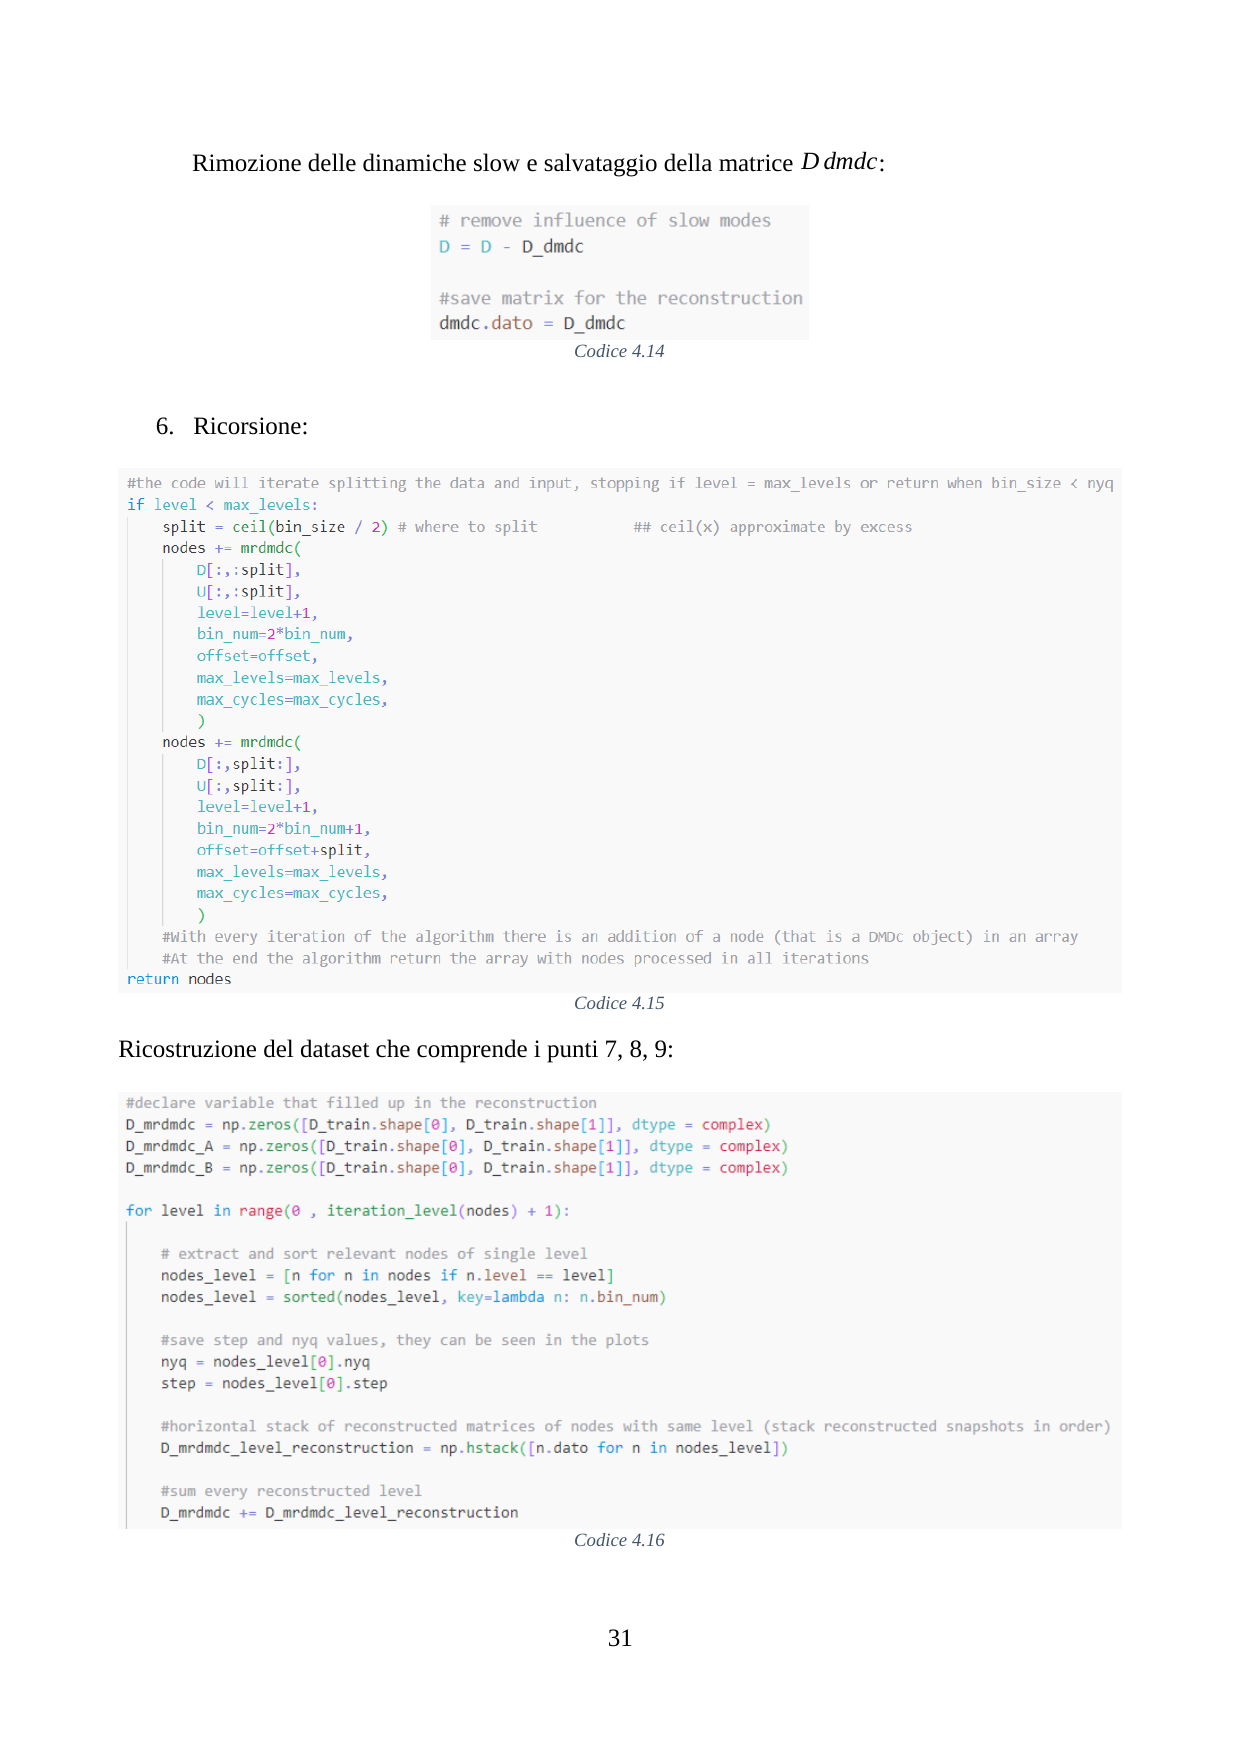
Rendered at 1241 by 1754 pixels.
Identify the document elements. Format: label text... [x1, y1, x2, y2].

text Ricostruzione del dataset che comprende i punti 7, 8, 9: [118, 1034, 1122, 1063]
text Codice 4.15 [118, 993, 1122, 1014]
text Codice 4.16 [118, 1529, 1122, 1551]
list Ricorsione: [156, 411, 1122, 440]
text Codice 4.14 [118, 340, 1122, 361]
picture [431, 205, 810, 340]
picture [118, 468, 1123, 993]
text Rimozione delle dinamiche slow e salvataggio della matrice : [118, 148, 1122, 176]
picture [118, 1092, 1123, 1529]
